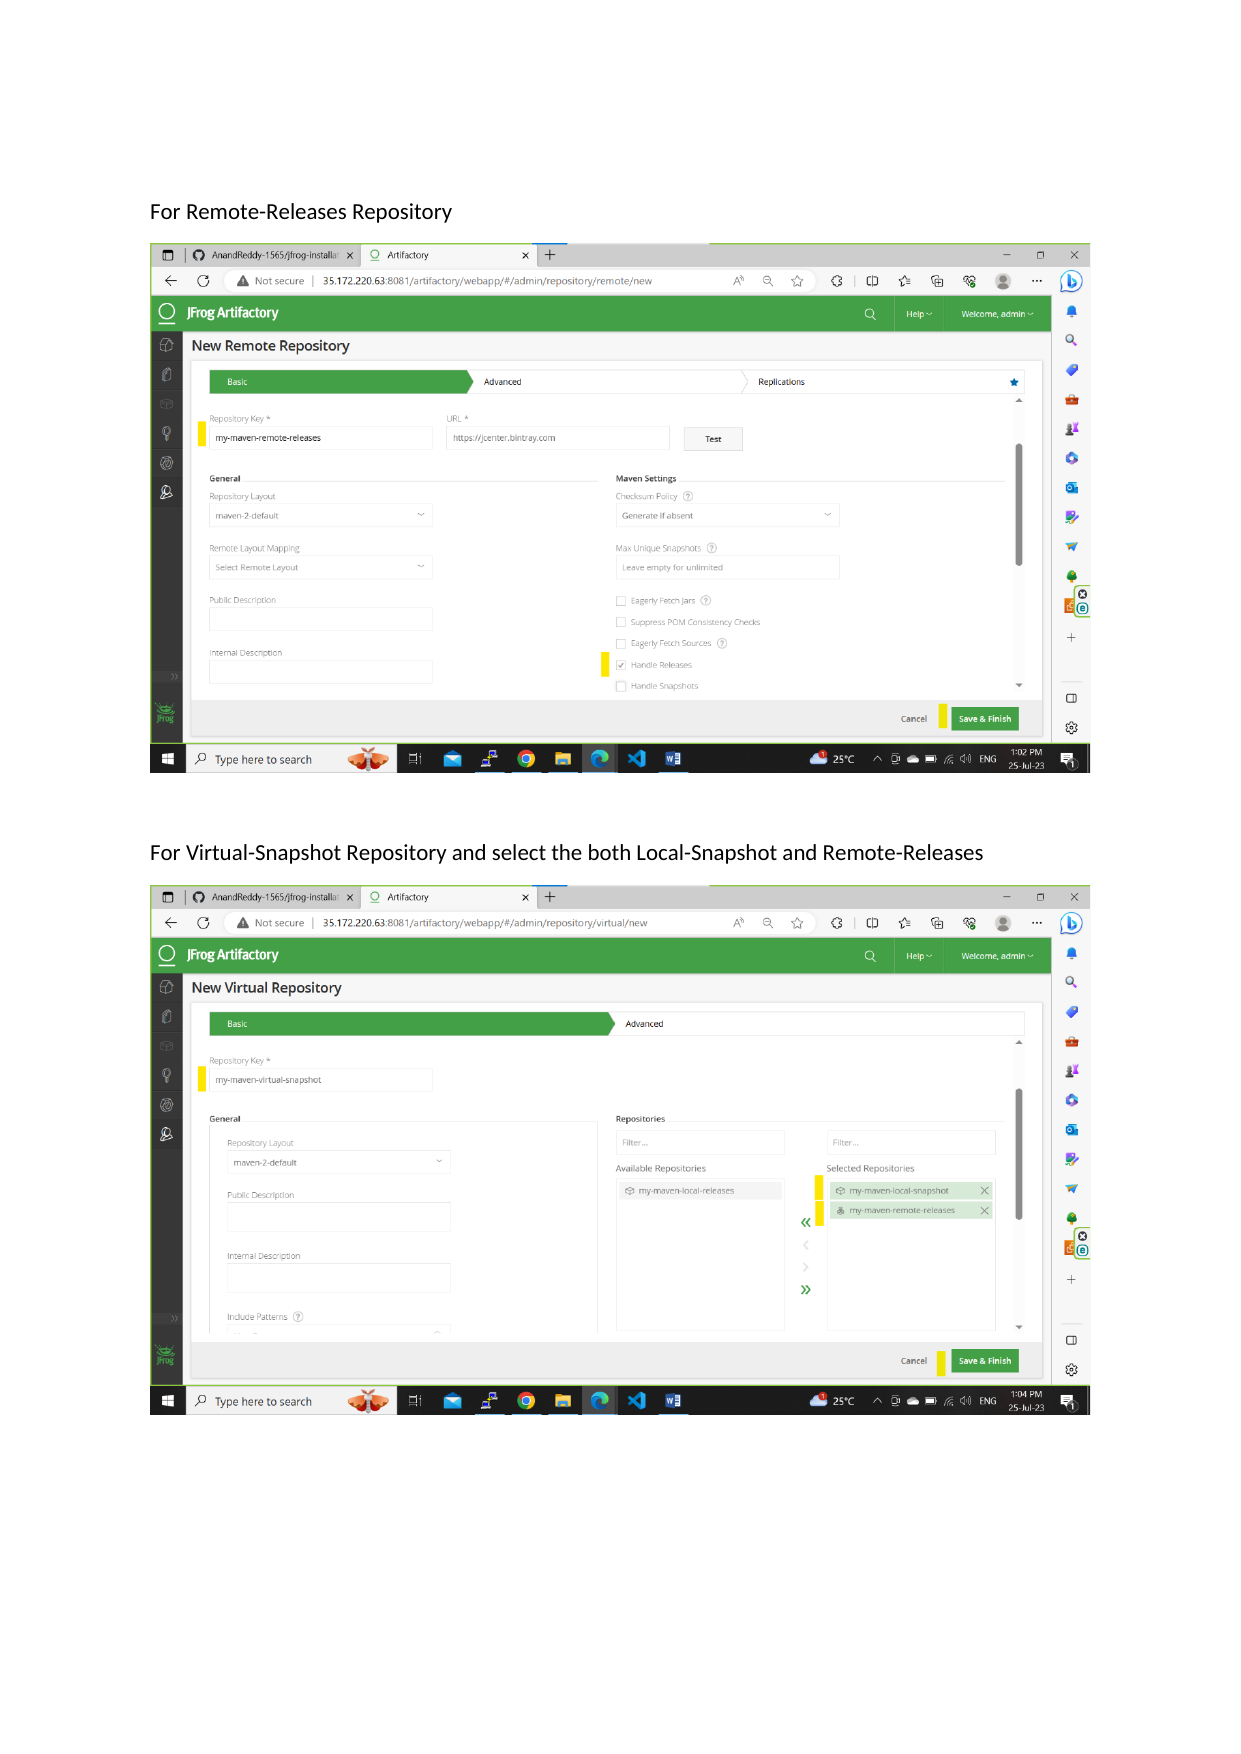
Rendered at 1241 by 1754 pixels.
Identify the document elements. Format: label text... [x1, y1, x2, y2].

text For Remote-Releases Repository [150, 197, 1090, 225]
picture [150, 885, 1091, 1415]
picture [150, 243, 1091, 773]
text For Virtual-Snapshot Repository and select the both Local-Snapshot and Remote-Releases [150, 838, 1090, 866]
